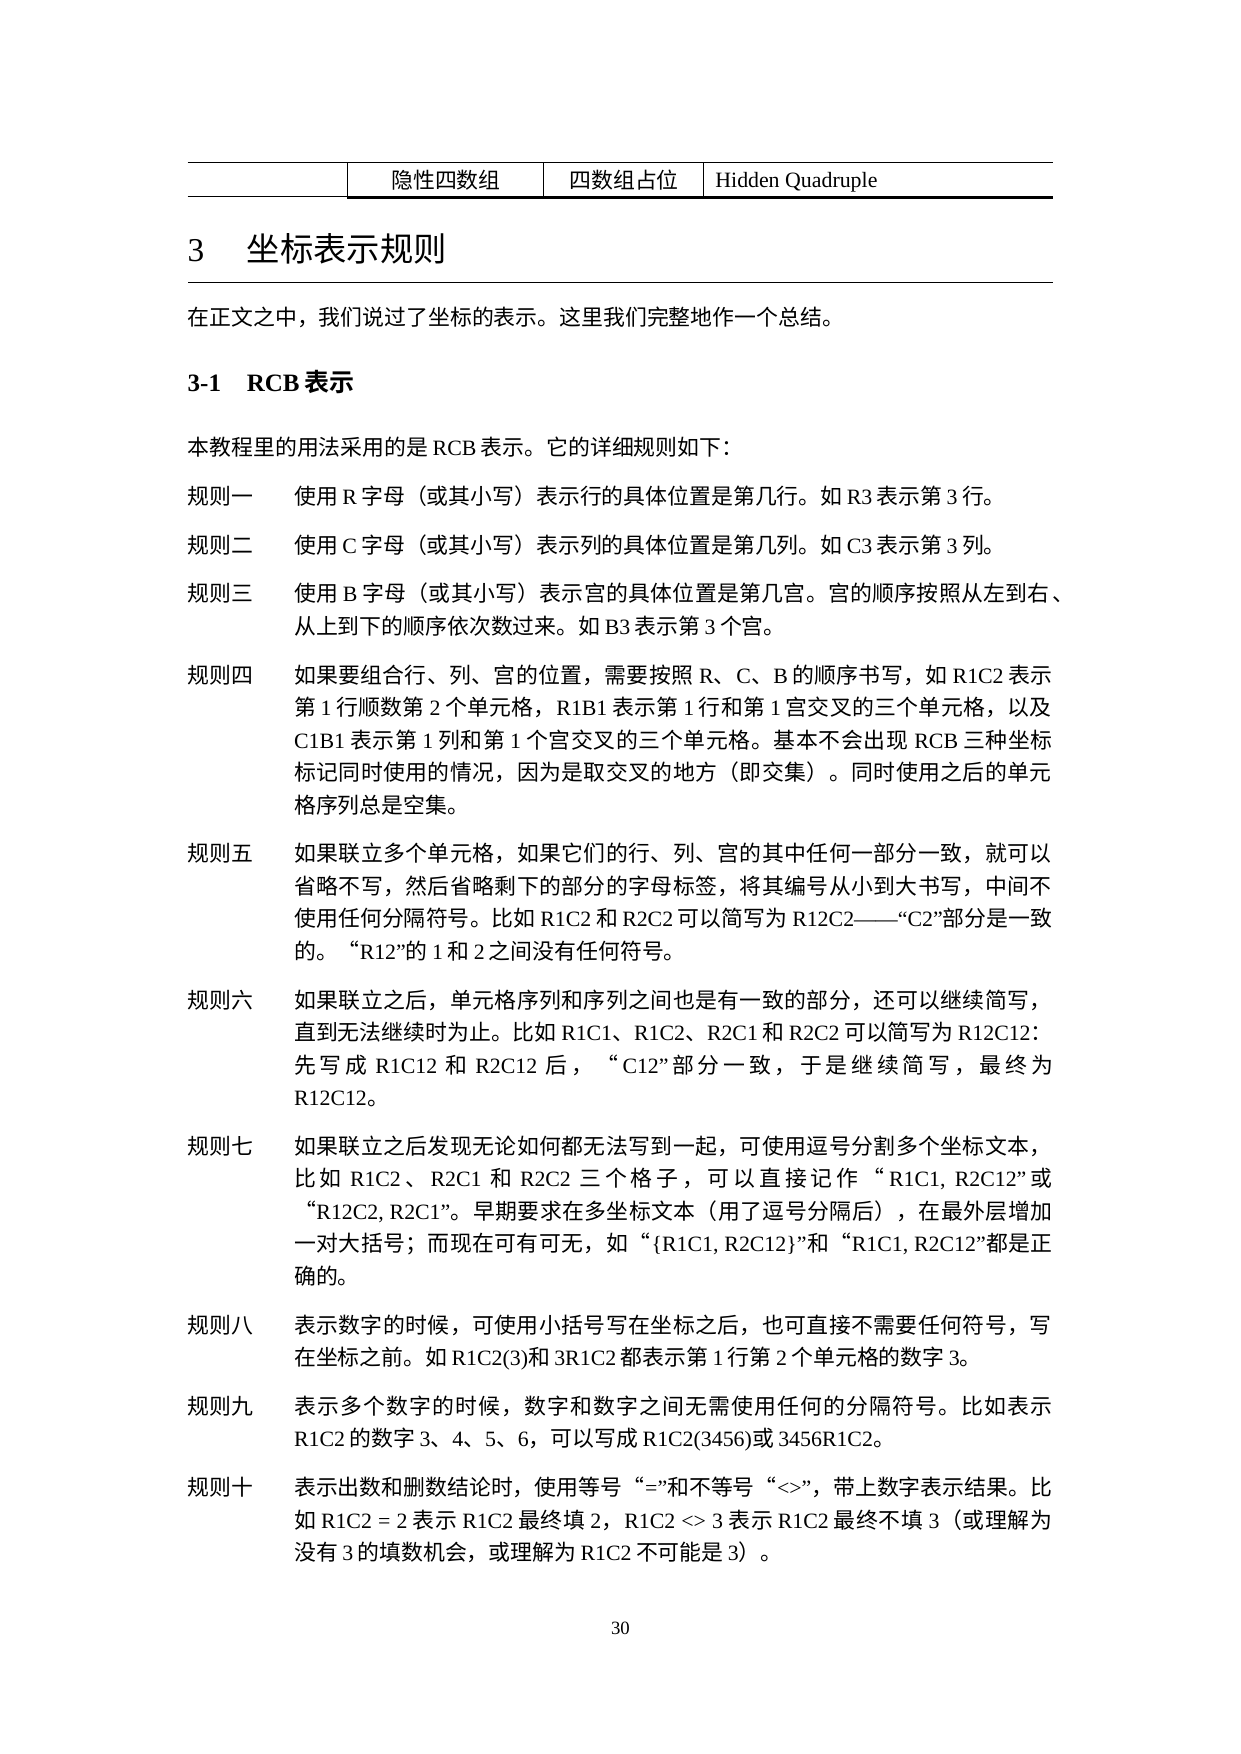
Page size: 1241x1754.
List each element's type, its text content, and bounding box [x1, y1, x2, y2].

table_cell Hidden Quadruple [704, 163, 1053, 196]
list 表示多个数字的时候，数字和数字之间无需使用任何的分隔符号。比如表示R1C2的数字3、4、5、6，可以写成R1C2(3456)或3456R1C2。 [187, 1388, 1053, 1453]
text 使用R字母（或其小写）表示行的具体位置是第几行。如R3表示第3行。 [187, 478, 1053, 511]
text 在正文之中，我们说过了坐标的表示。这里我们完整地作一个总结。 [187, 300, 1053, 332]
text 本教程里的用法采用的是RCB表示。它的详细规则如下： [187, 430, 1053, 462]
subtitle 坐标表示规则 [187, 215, 1053, 283]
list 表示出数和删数结论时，使用等号“=”和不等号“<>”，带上数字表示结果。比如R1C2 = 2表示R1C2最终填2，R1C2 <> 3表示R1C2最终不填3（或理解为没有3的填数机会，或理解为R1C2不可能是3）。 [187, 1470, 1053, 1567]
list 使用C字母（或其小写）表示列的具体位置是第几列。如C3表示第3列。 [187, 527, 1053, 560]
table_cell 四数组占位 [544, 163, 703, 196]
list 如果要组合行、列、宫的位置，需要按照R、C、B的顺序书写，如R1C2表示第1行顺数第2个单元格，R1B1表示第1行和第1宫交叉的三个单元格，以及C1B1表示第1列和第1个宫交叉的三个单元格。基本不会出现RCB三种坐标标记同时使用的情况，因为是取交叉的地方（即交集）。同时使用之后的单元格序列总是空集。 [187, 657, 1053, 820]
list 表示数字的时候，可使用小括号写在坐标之后，也可直接不需要任何符号，写在坐标之前。如R1C2(3)和3R1C2都表示第1行第2个单元格的数字3。 [187, 1307, 1053, 1372]
list 如果联立多个单元格，如果它们的行、列、宫的其中任何一部分一致，就可以省略不写，然后省略剩下的部分的字母标签，将其编号从小到大书写，中间不使用任何分隔符号。比如R1C2和R2C2可以简写为R12C2——“C2”部分是一致的。“R12”的1和2之间没有任何符号。 [187, 836, 1053, 966]
list 如果联立之后，单元格序列和序列之间也是有一致的部分，还可以继续简写，直到无法继续时为止。比如R1C1、R1C2、R2C1和R2C2可以简写为R12C12：先写成R1C12和R2C12后，“C12”部分一致，于是继续简写，最终为R12C12。 [187, 982, 1053, 1112]
subtitle RCB表示 [187, 348, 1053, 413]
list 如果联立之后发现无论如何都无法写到一起，可使用逗号分割多个坐标文本，比如R1C2、R2C1和R2C2三个格子，可以直接记作“R1C1, R2C12”或“R12C2, R2C1”。早期要求在多坐标文本（用了逗号分隔后），在最外层增加一对大括号；而现在可有可无，如“{R1C1, R2C12}”和“R1C1, R2C12”都是正确的。 [187, 1128, 1053, 1291]
list 使用B字母（或其小写）表示宫的具体位置是第几宫。宫的顺序按照从左到右、从上到下的顺序依次数过来。如B3表示第3个宫。 [187, 576, 1053, 641]
table_cell 隐性四数组 [348, 163, 543, 196]
